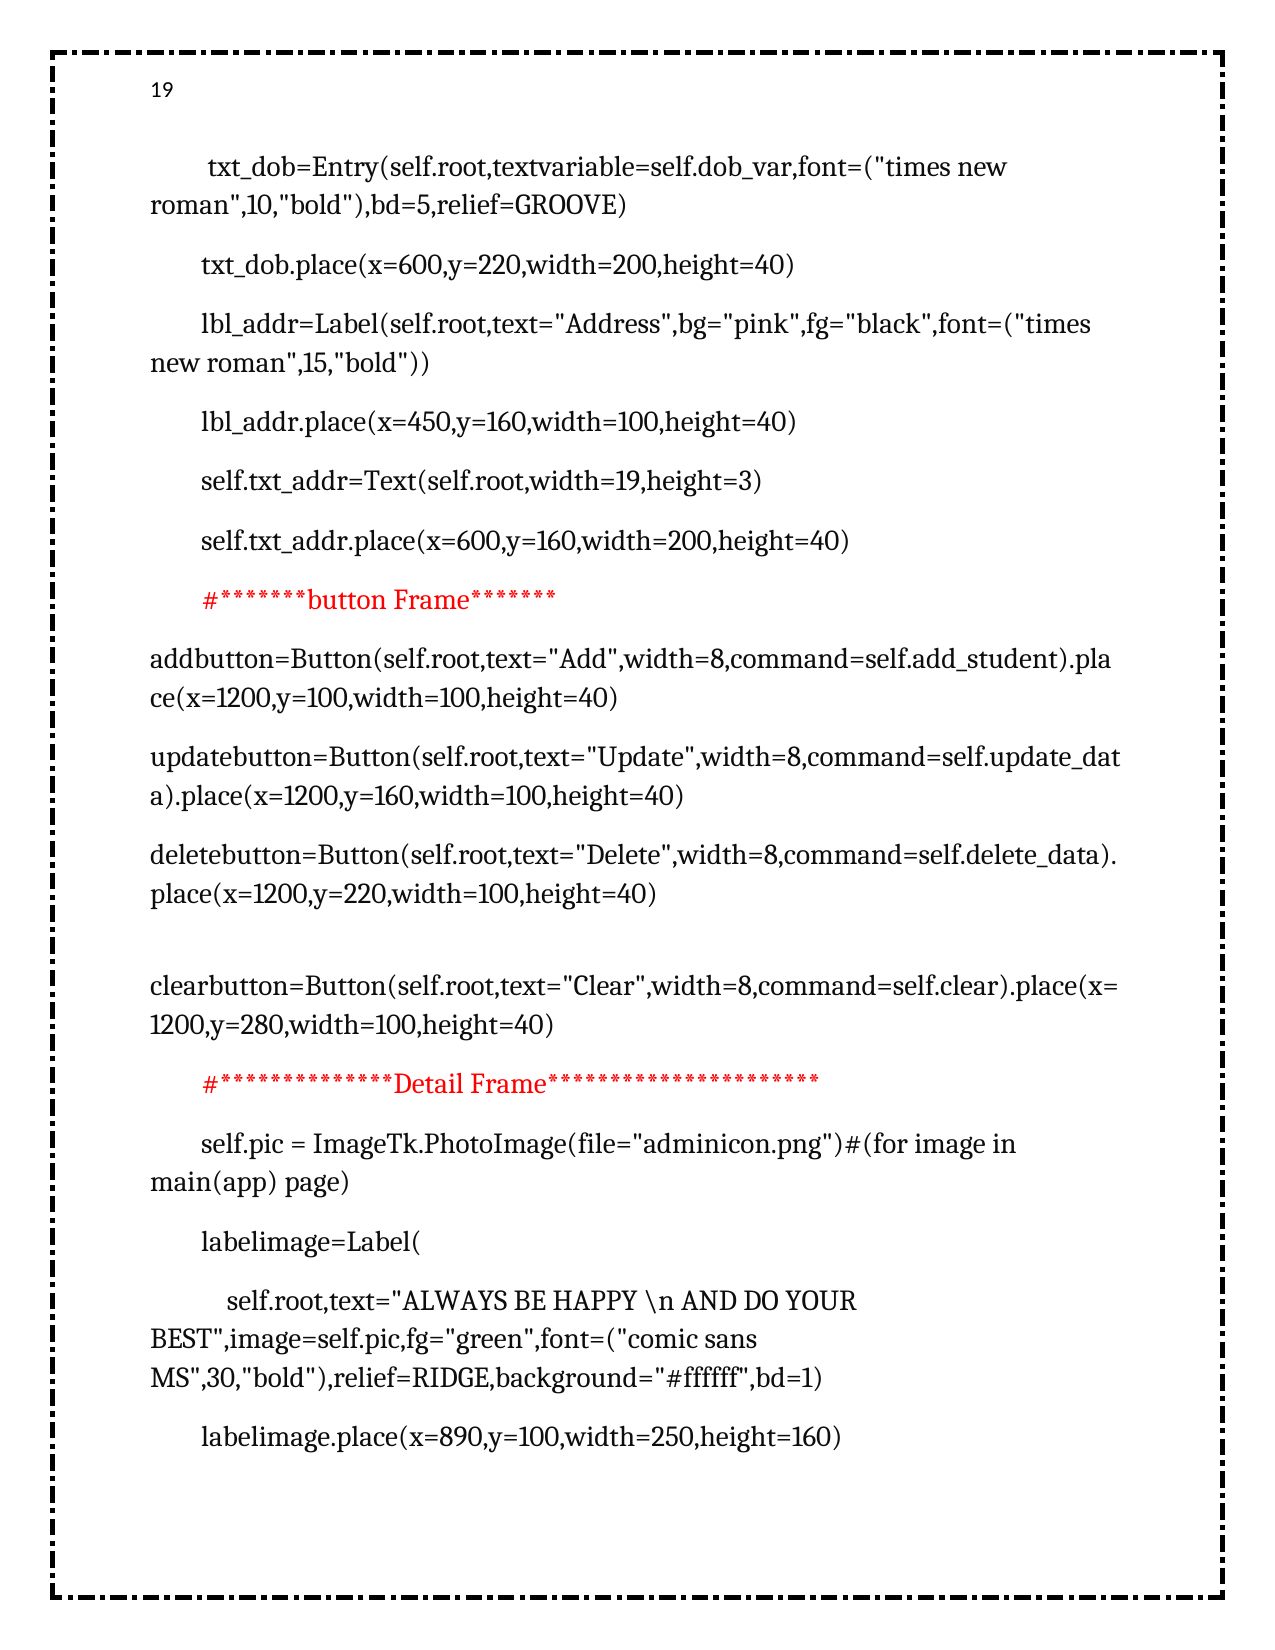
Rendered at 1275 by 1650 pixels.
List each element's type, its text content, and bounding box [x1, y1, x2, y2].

text clearbutton=Button(self.root,text="Clear",width=8,command=self.clear).place(x=1200,y=280,width=100,height=40) [150, 936, 1125, 1042]
text lbl_addr.place(x=450,y=160,width=100,height=40) [150, 405, 1125, 439]
text #**************Detail Frame********************** [150, 1067, 1125, 1101]
text txt_dob=Entry(self.root,textvariable=self.dob_var,font=("times new roman",10,"bold"),bd=5,relief=GROOVE) [150, 150, 1125, 222]
text lbl_addr=Label(self.root,text="Address",bg="pink",fg="black",font=("times new roman",15,"bold")) [150, 307, 1125, 379]
text #*******button Frame******* [150, 583, 1125, 617]
text addbutton=Button(self.root,text="Add",width=8,command=self.add_student).place(x=1200,y=100,width=100,height=40) [150, 643, 1125, 715]
text deletebutton=Button(self.root,text="Delete",width=8,command=self.delete_data).place(x=1200,y=220,width=100,height=40) [150, 838, 1125, 911]
text txt_dob.place(x=600,y=220,width=200,height=40) [150, 248, 1125, 281]
text labelimage=Label( [150, 1225, 1125, 1258]
text self.txt_addr=Text(self.root,width=19,height=3) [150, 464, 1125, 498]
text labelimage.place(x=890,y=100,width=250,height=160) [150, 1421, 1125, 1454]
text updatebutton=Button(self.root,text="Update",width=8,command=self.update_data).place(x=1200,y=160,width=100,height=40) [150, 741, 1125, 813]
text self.txt_addr.place(x=600,y=160,width=200,height=40) [150, 524, 1125, 557]
text self.root,text="ALWAYS BE HAPPY \n AND DO YOUR BEST",image=self.pic,fg="green",font=("comic sans MS",30,"bold"),relief=RIDGE,background="#ffffff",bd=1) [150, 1284, 1125, 1395]
text self.pic = ImageTk.PhotoImage(file="adminicon.png")#(for image in main(app) page) [150, 1127, 1125, 1199]
